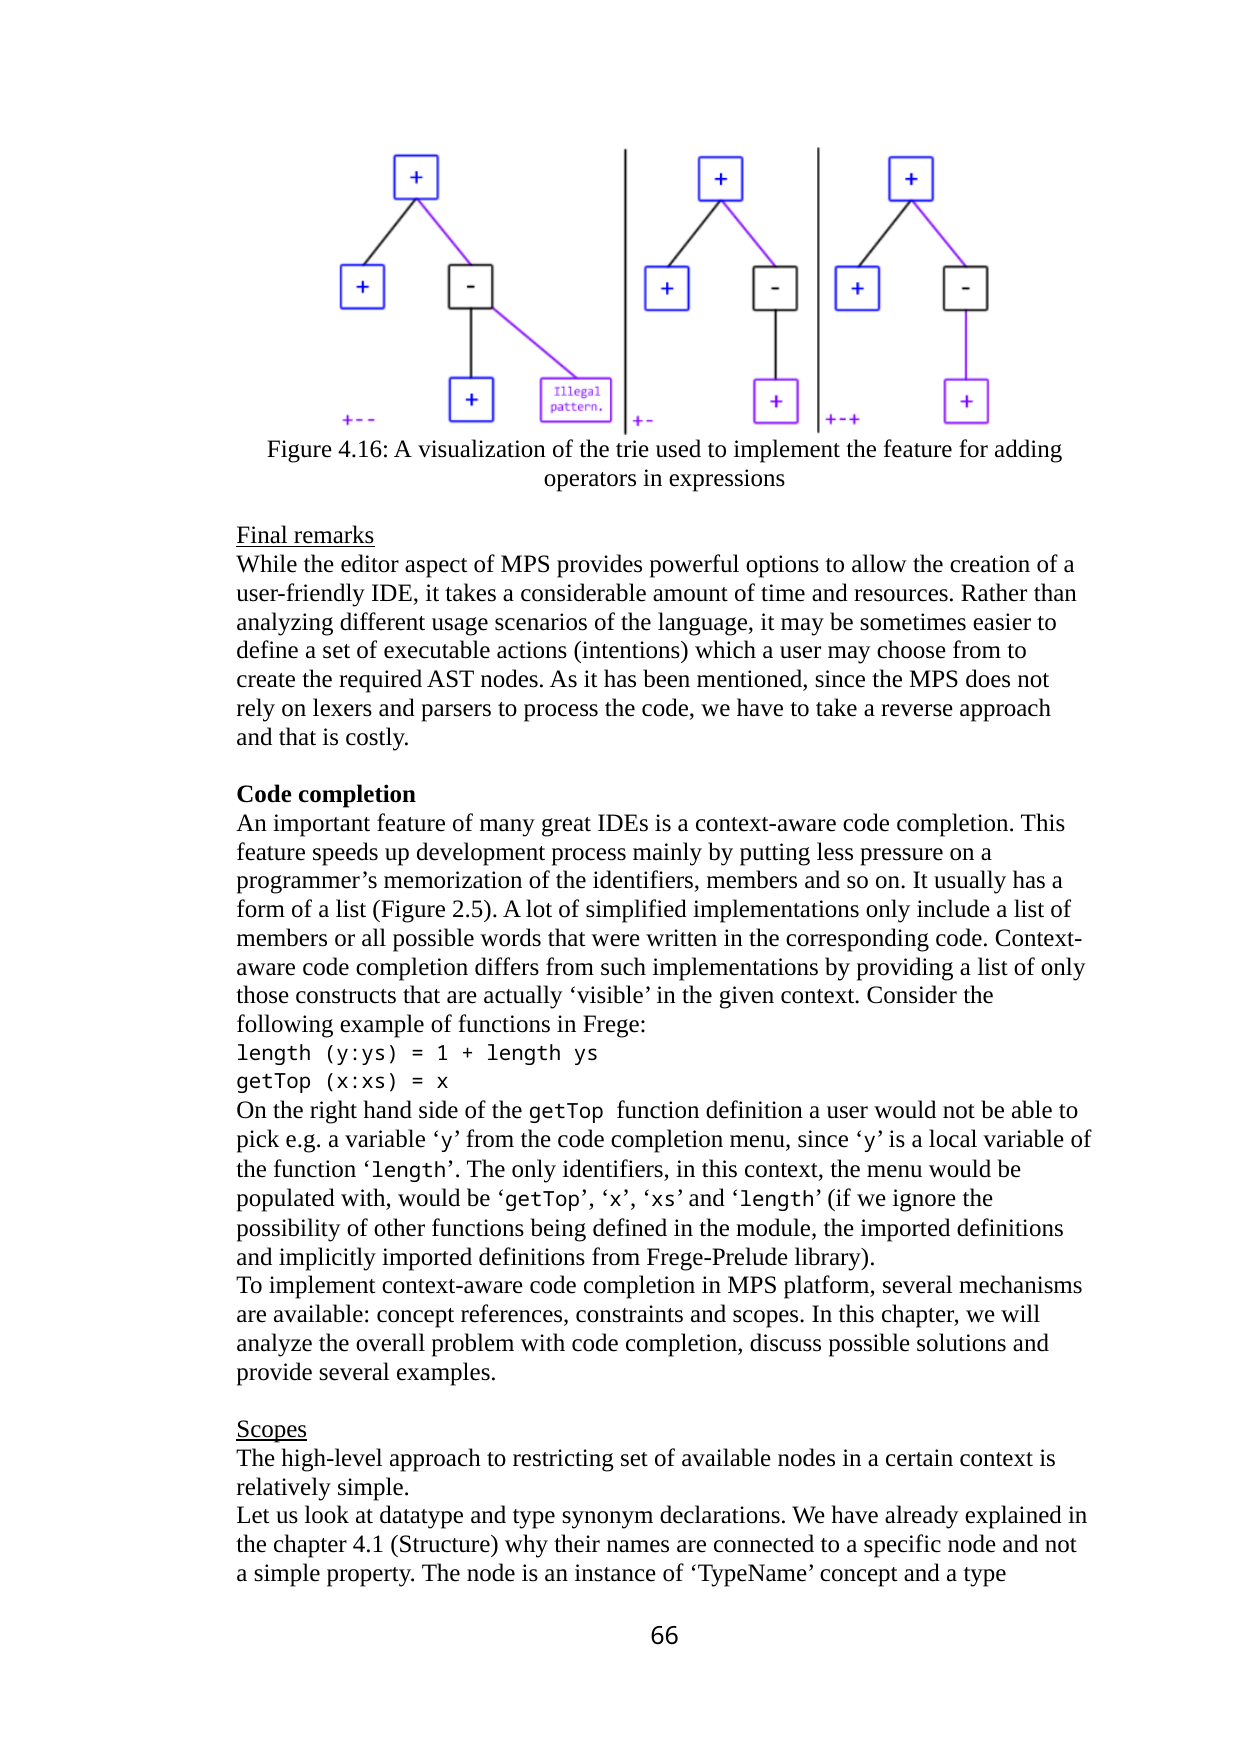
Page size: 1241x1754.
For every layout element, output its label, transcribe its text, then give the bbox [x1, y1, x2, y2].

text Code completion [236, 779, 1092, 808]
text Final remarks [236, 521, 1092, 549]
text To implement context-aware code completion in MPS platform, several mechanisms are available: concept references, constraints and scopes. In this chapter, we will analyze the overall problem with code completion, discuss possible solutions and provide several examples. [236, 1270, 1092, 1385]
text While the editor aspect of MPS provides powerful options to allow the creation of a user-friendly IDE, it takes a considerable amount of time and resources. Rather than analyzing different usage scenarios of the language, it may be sometimes easier to define a set of executable actions (intentions) which a user may choose from to create the required AST nodes. As it has been mentioned, since the MPS does not rely on lexers and parsers to process the code, we have to take a reverse approach and that is costly. [236, 549, 1092, 751]
text length (y:ys) = 1 + length ys [236, 1038, 1092, 1066]
text An important feature of many great IDEs is a context-aware code completion. This feature speeds up development process mainly by putting less pressure on a programmer’s memorization of the identifiers, members and so on. It usually has a form of a list (Figure 2.5). A lot of simplified implementations only include a list of members or all possible words that were written in the corresponding code. Context-aware code completion differs from such implementations by providing a list of only those constructs that are actually ‘visible’ in the given context. Consider the following example of functions in Frege: [236, 808, 1092, 1038]
text Scopes [236, 1414, 1092, 1443]
picture [339, 147, 990, 435]
text getTop (x:xs) = x [236, 1066, 1092, 1095]
text Figure 4.16: A visualization of the trie used to implement the feature for adding operators in expressions [236, 434, 1092, 492]
text The high-level approach to restricting set of available nodes in a certain context is relatively simple. [236, 1443, 1092, 1500]
text On the right hand side of the getTop function definition a user would not be able to pick e.g. a variable ‘y’ from the code completion menu, since ‘y’ is a local variable of the function ‘length’. The only identifiers, in this context, the menu would be populated with, would be ‘getTop’, ‘x’, ‘xs’ and ‘length’ (if we ignore the possibility of other functions being defined in the module, the imported definitions and implicitly imported definitions from Frege-Prelude library). [236, 1095, 1092, 1270]
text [236, 1500, 1092, 1587]
